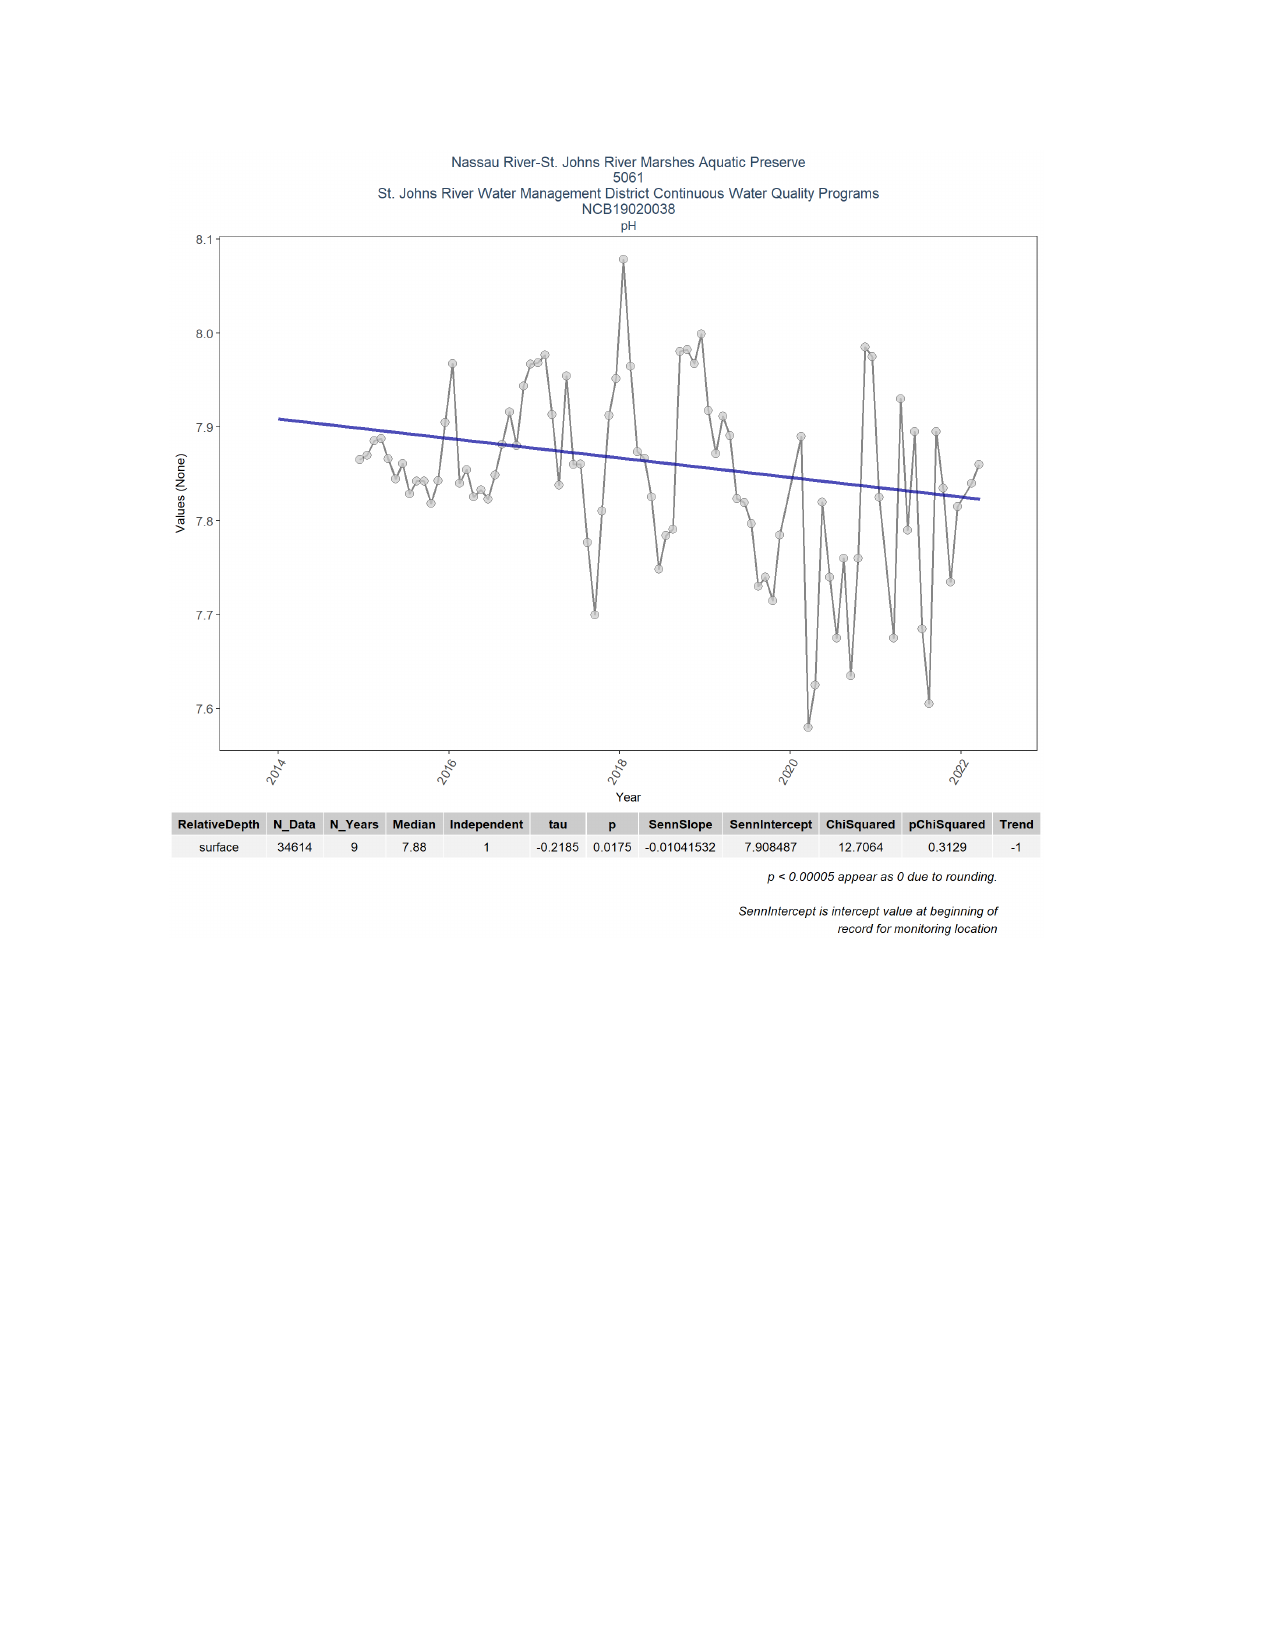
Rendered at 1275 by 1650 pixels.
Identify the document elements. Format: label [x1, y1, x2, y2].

picture [168, 150, 1044, 938]
